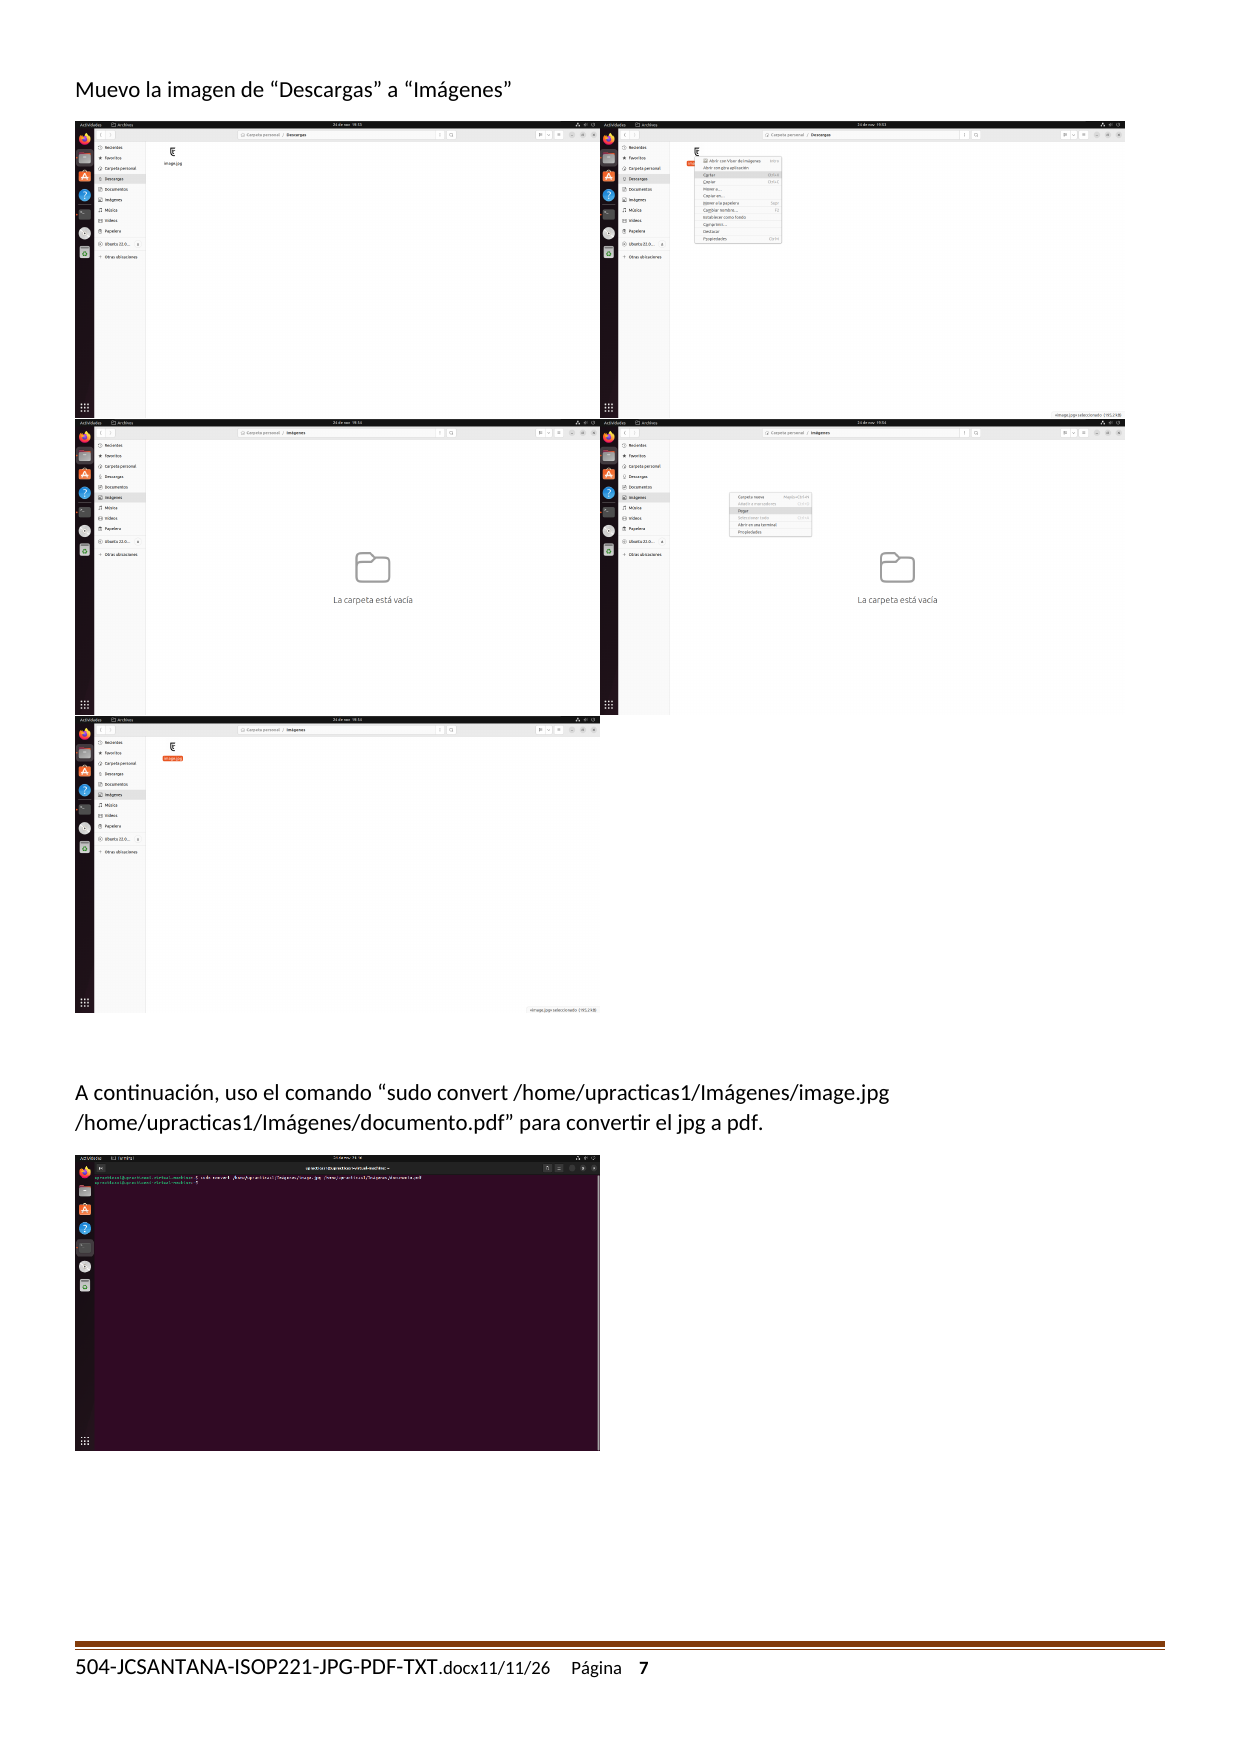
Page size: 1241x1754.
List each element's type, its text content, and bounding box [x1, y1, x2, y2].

picture [75, 121, 1125, 418]
picture [75, 1155, 600, 1451]
picture [75, 419, 1125, 715]
picture [75, 716, 600, 1013]
text Muevo la imagen de “Descargas” a “Imágenes” [75, 75, 1165, 103]
text A continuación, uso el comando “sudo convert /home/upracticas1/Imágenes/image.jpg /home/upracticas1/Imágenes/documento.pdf” para convertir el jpg a pdf. [75, 1078, 1165, 1136]
